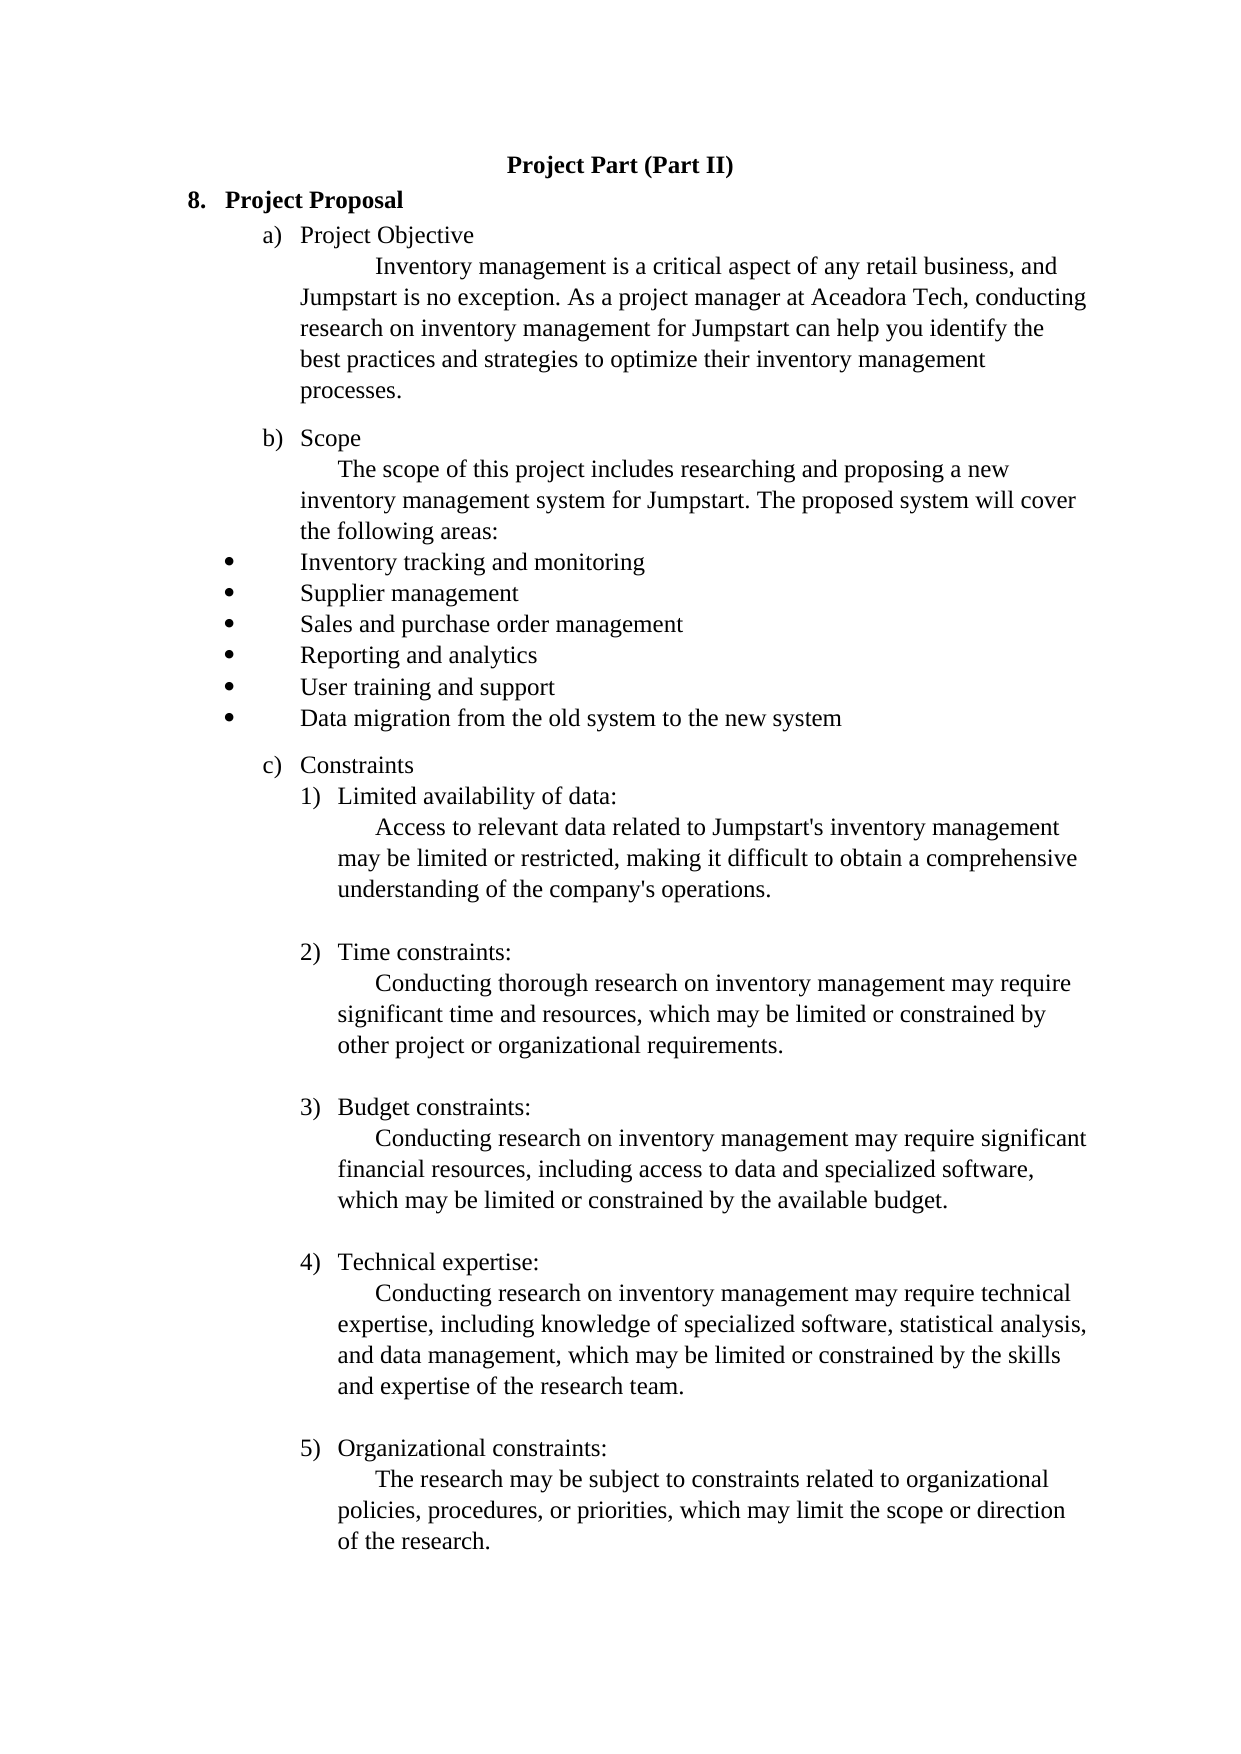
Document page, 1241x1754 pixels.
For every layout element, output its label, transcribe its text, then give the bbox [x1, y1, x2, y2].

text Inventory management is a critical aspect of any retail business, and Jumpstart is no exception. As a project manager at Aceadora Tech, conducting research on inventory management for Jumpstart can help you identify the best practices and strategies to optimize their inventory management processes. [300, 251, 1090, 404]
list Conducting research on inventory management may require technical expertise, including knowledge of specialized software, statistical analysis, and data management, which may be limited or constrained by the skills and expertise of the research team. [337, 1278, 1090, 1400]
list Reporting and analytics [225, 641, 1090, 669]
list Supplier management [225, 578, 1090, 607]
list Limited availability of data: [300, 781, 1090, 810]
list Access to relevant data related to Jumpstart's inventory management may be limited or restricted, making it difficult to obtain a comprehensive understanding of the company's operations. [337, 812, 1090, 903]
list Technical expertise: [300, 1247, 1090, 1276]
list User training and support [225, 672, 1090, 700]
list Conducting research on inventory management may require significant financial resources, including access to data and specialized software, which may be limited or constrained by the available budget. [337, 1123, 1090, 1214]
subtitle Project Proposal [187, 185, 1090, 214]
subtitle Project Part (Part II) [150, 150, 1090, 179]
list Inventory tracking and monitoring [225, 547, 1090, 576]
list The scope of this project includes researching and proposing a new inventory management system for Jumpstart. The proposed system will cover the following areas: [300, 454, 1090, 545]
subtitle Scope [262, 423, 1090, 452]
list Budget constraints: [300, 1092, 1090, 1121]
list The research may be subject to constraints related to organizational policies, procedures, or priorities, which may limit the scope or direction of the research. [337, 1464, 1090, 1555]
subtitle Project Objective [262, 220, 1090, 249]
list Organizational constraints: [300, 1433, 1090, 1462]
list Conducting thorough research on inventory management may require significant time and resources, which may be limited or constrained by other project or organizational requirements. [337, 968, 1090, 1058]
list Time constraints: [300, 937, 1090, 965]
list Data migration from the old system to the new system [225, 703, 1090, 731]
subtitle Constraints [262, 750, 1090, 779]
list Sales and purchase order management [225, 609, 1090, 638]
